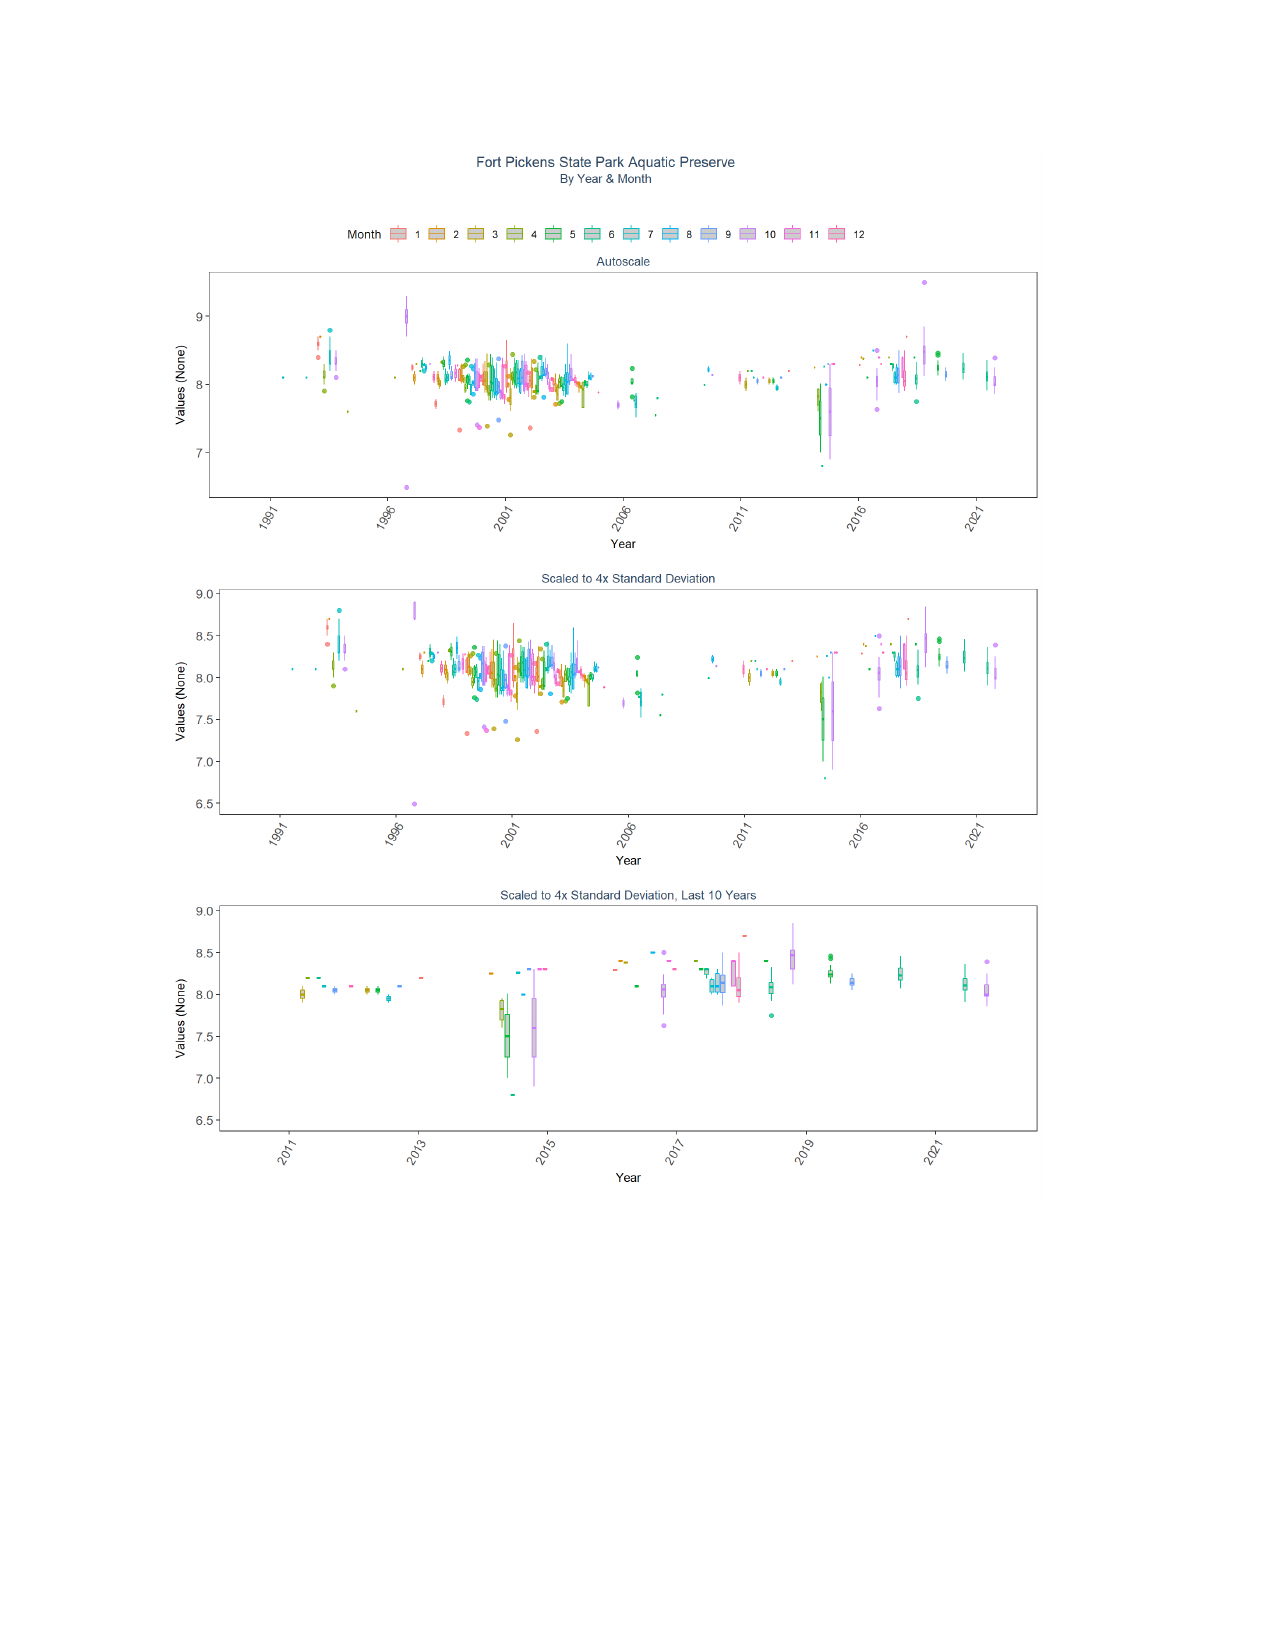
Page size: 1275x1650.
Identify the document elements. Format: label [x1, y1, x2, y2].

picture [168, 150, 1044, 1200]
